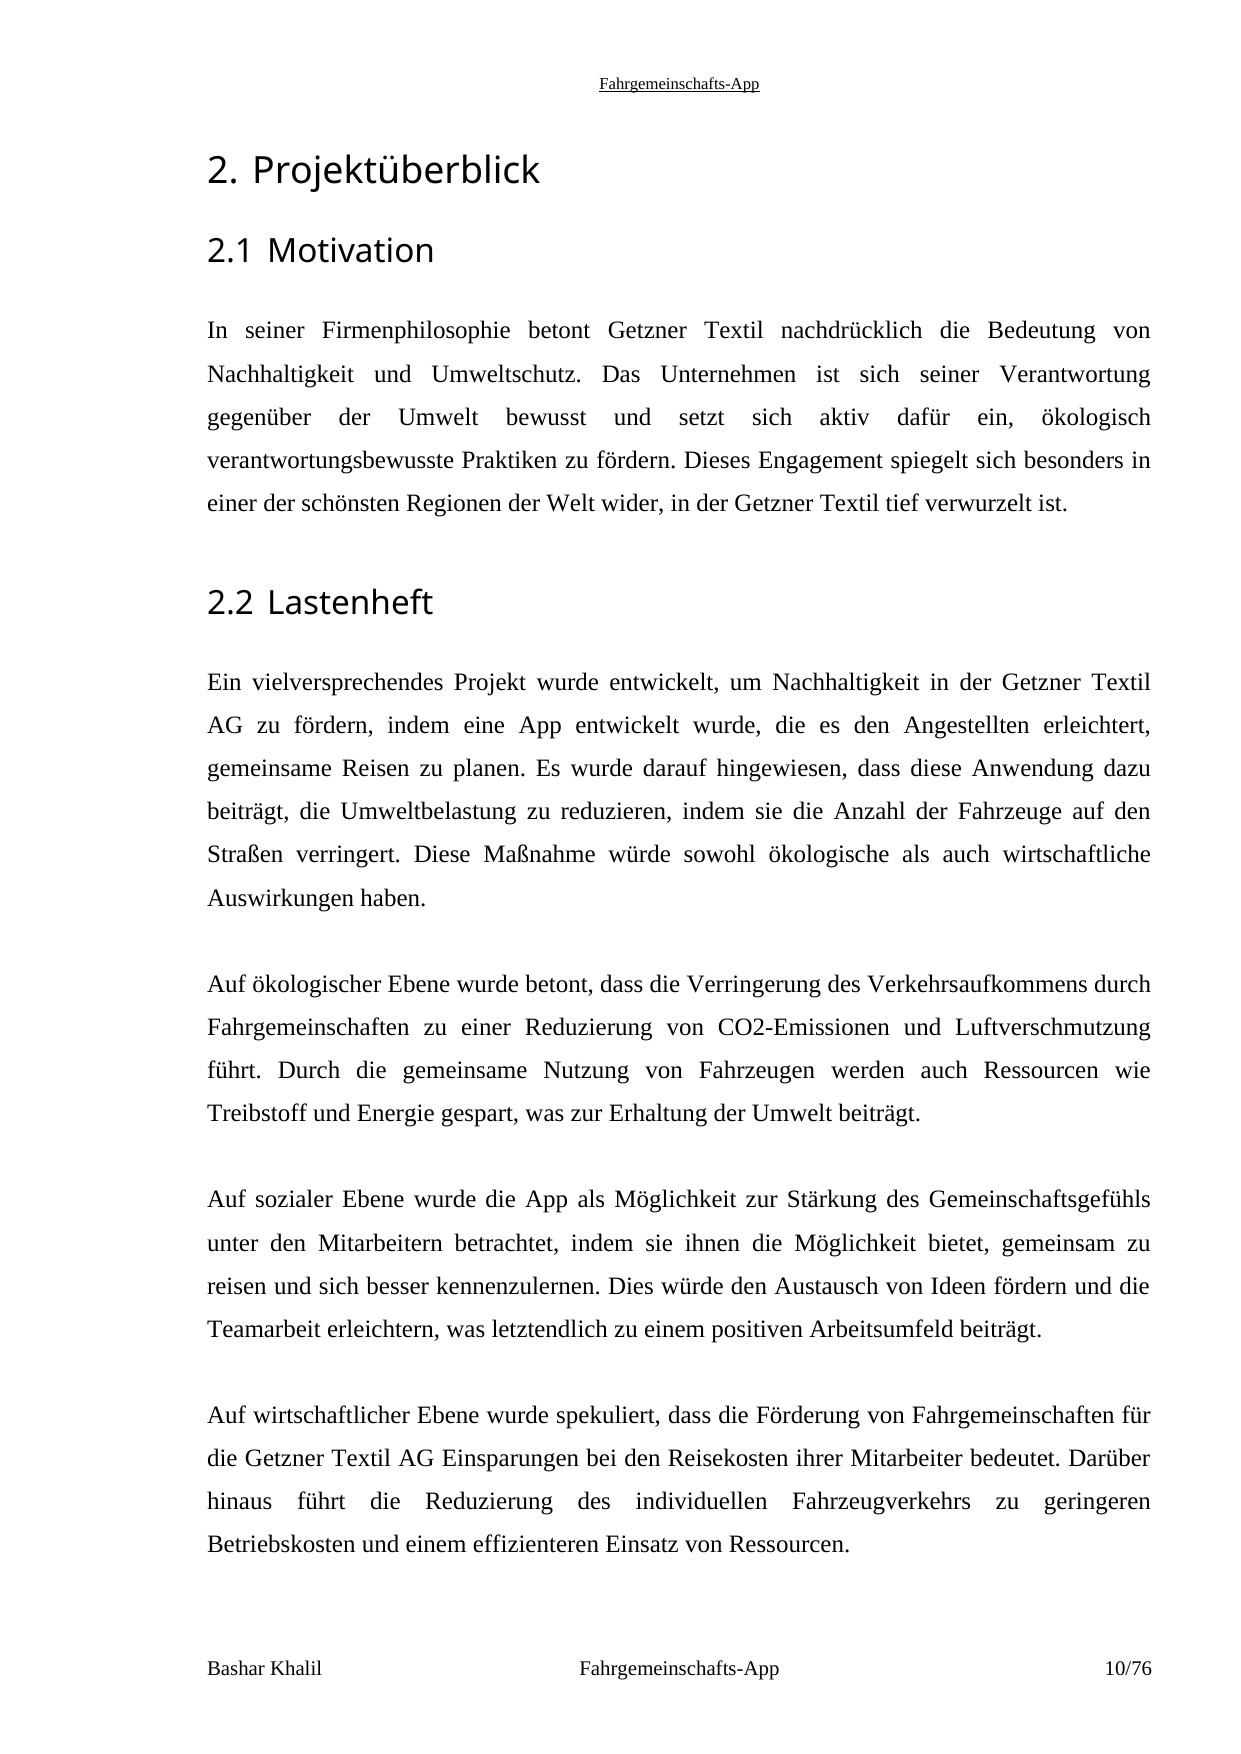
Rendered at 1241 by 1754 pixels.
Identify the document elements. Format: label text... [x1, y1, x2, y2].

text Auf wirtschaftlicher Ebene wurde spekuliert, dass die Förderung von Fahrgemeinschaften für die Getzner Textil AG Einsparungen bei den Reisekosten ihrer Mitarbeiter bedeutet. Darüber hinaus führt die Reduzierung des individuellen Fahrzeugverkehrs zu geringeren Betriebskosten und einem effizienteren Einsatz von Ressourcen. [207, 1400, 1152, 1558]
subtitle Motivation [207, 227, 1152, 272]
text In seiner Firmenphilosophie betont Getzner Textil nachdrücklich die Bedeutung von Nachhaltigkeit und Umweltschutz. Das Unternehmen ist sich seiner Verantwortung gegenüber der Umwelt bewusst und setzt sich aktiv dafür ein, ökologisch verantwortungsbewusste Praktiken zu fördern. Dieses Engagement spiegelt sich besonders in einer der schönsten Regionen der Welt wider, in der Getzner Textil tief verwurzelt ist. [207, 316, 1152, 517]
subtitle Lastenheft [207, 578, 1152, 624]
subtitle Projektüberblick [207, 143, 1152, 194]
text Ein vielversprechendes Projekt wurde entwickelt, um Nachhaltigkeit in der Getzner Textil AG zu fördern, indem eine App entwickelt wurde, die es den Angestellten erleichtert, gemeinsame Reisen zu planen. Es wurde darauf hingewiesen, dass diese Anwendung dazu beiträgt, die Umweltbelastung zu reduzieren, indem sie die Anzahl der Fahrzeuge auf den Straßen verringert. Diese Maßnahme würde sowohl ökologische als auch wirtschaftliche Auswirkungen haben. [207, 667, 1152, 911]
text Auf ökologischer Ebene wurde betont, dass die Verringerung des Verkehrsaufkommens durch Fahrgemeinschaften zu einer Reduzierung von CO2-Emissionen und Luftverschmutzung führt. Durch die gemeinsame Nutzung von Fahrzeugen werden auch Ressourcen wie Treibstoff und Energie gespart, was zur Erhaltung der Umwelt beiträgt. [207, 969, 1152, 1127]
text Auf sozialer Ebene wurde die App als Möglichkeit zur Stärkung des Gemeinschaftsgefühls unter den Mitarbeitern betrachtet, indem sie ihnen die Möglichkeit bietet, gemeinsam zu reisen und sich besser kennenzulernen. Dies würde den Austausch von Ideen fördern und die Teamarbeit erleichtern, was letztendlich zu einem positiven Arbeitsumfeld beiträgt. [207, 1184, 1152, 1343]
